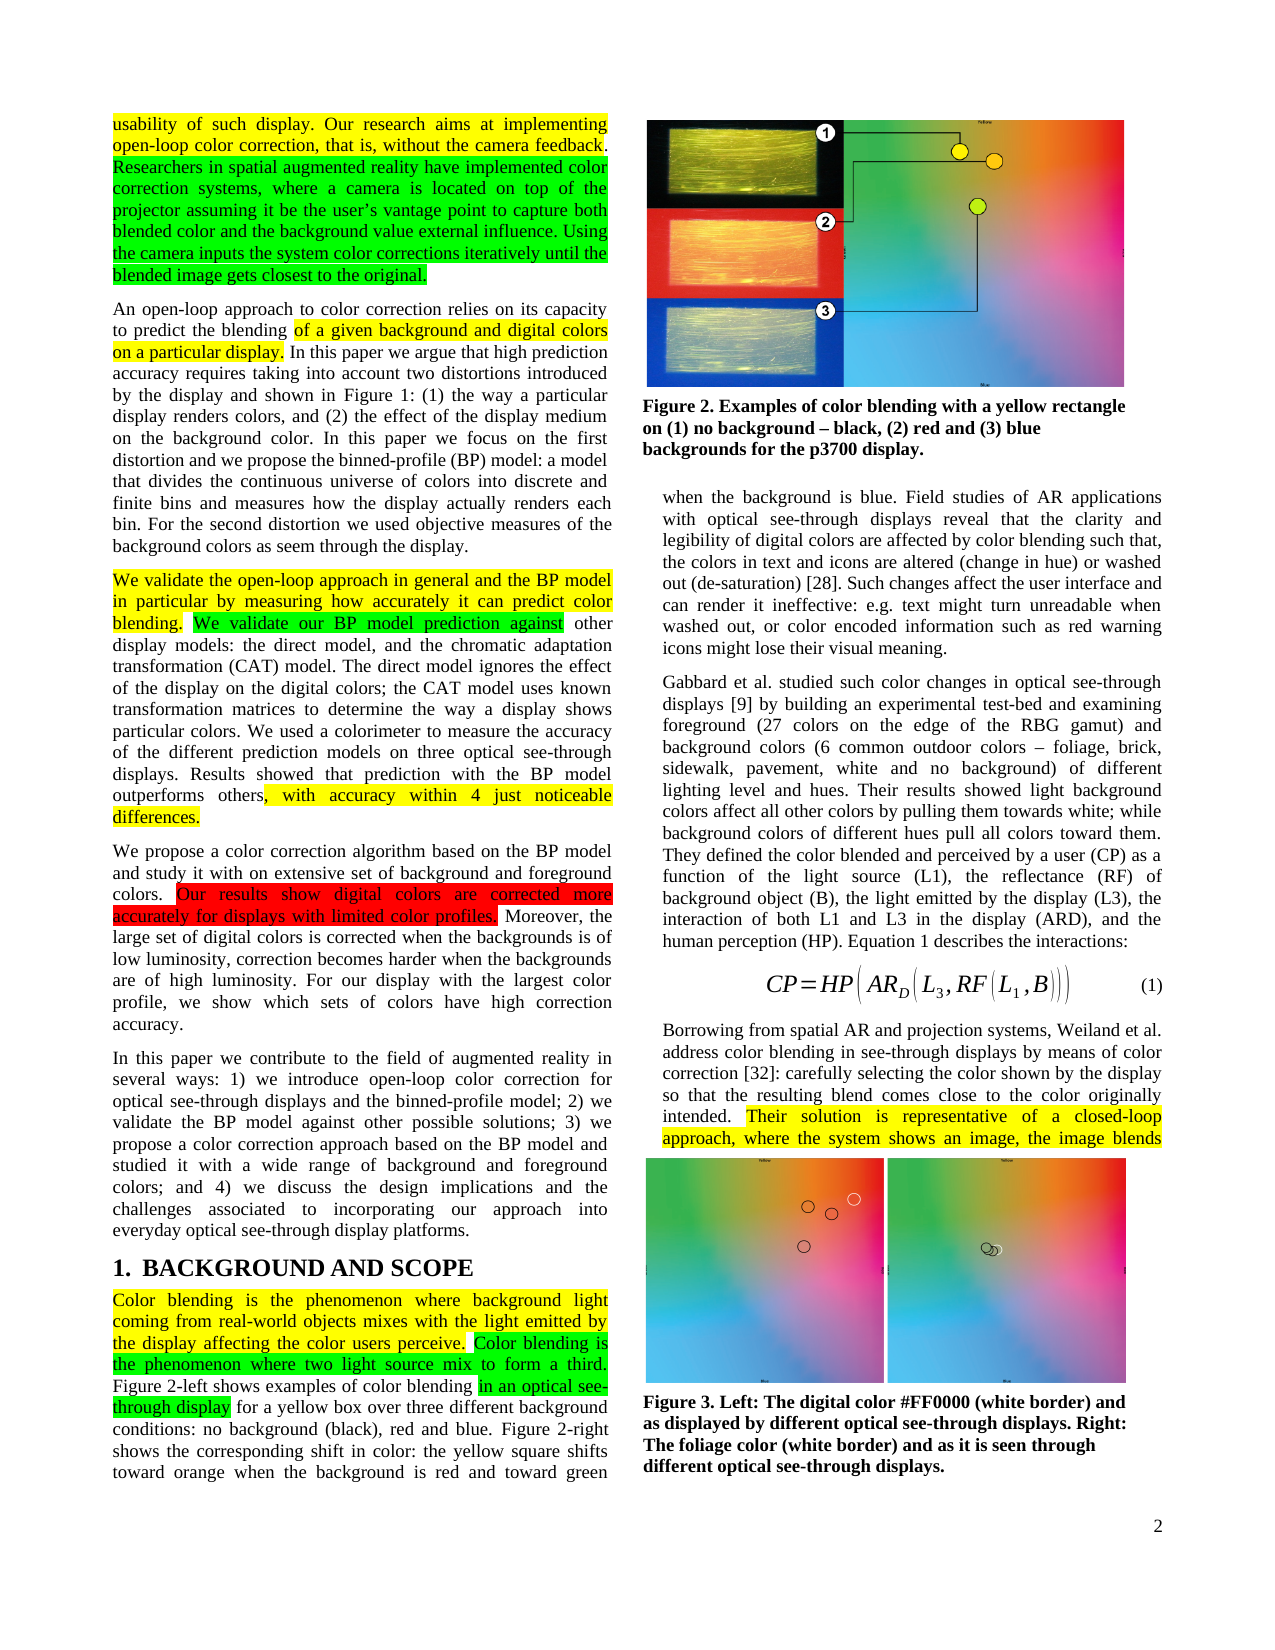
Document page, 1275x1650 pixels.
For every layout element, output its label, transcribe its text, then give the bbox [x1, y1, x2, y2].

text We validate the open-loop approach in general and the BP model in particular by measuring how accurately it can predict color blending. We validate our BP model prediction against other display models: the direct model, and the chromatic adaptation transformation (CAT) model. The direct model ignores the effect of the display on the digital colors; the CAT model uses known transformation matrices to determine the way a display shows particular colors. We used a colorimeter to measure the accuracy of the different prediction models on three optical see-through displays. Results showed that prediction with the BP model outperforms others, with accuracy within 4 just noticeable differences. [112, 612, 613, 827]
text (1) [662, 964, 1162, 1007]
text An open-loop approach to color correction relies on its capacity to predict the blending of a given background and digital colors on a particular display. In this paper we argue that high prediction accuracy requires taking into account two distortions introduced by the display and shown in Figure 1: (1) the way a particular display renders colors, and (2) the effect of the display medium on the background color. In this paper we focus on the first distortion and we propose the binned-profile (BP) model: a model that divides the continuous universe of colors into discrete and finite bins and measures how the display actually renders each bin. For the second distortion we used objective measures of the background colors as seem through the display. [112, 297, 613, 556]
text Color blending is the phenomenon where background light coming from real-world objects mixes with the light emitted by the display affecting the color users perceive. Color blending is the phenomenon where two light source mix to form a third. Figure 2-left shows examples of color blending in an optical see-through display for a yellow box over three different background conditions: no background (black), red and blue. Figure 2-right shows the corresponding shift in color: the yellow square shifts toward orange when the background is red and toward green when the background is blue. Field studies of AR applications with optical see-through displays reveal that the clarity and legibility of digital colors are affected by color blending such that, the colors in text and icons are altered (change in hue) or washed out (de-saturation) [28]. Such changes affect the user interface and can render it ineffective: e.g. text might turn unreadable when washed out, or color encoded information such as red warning icons might lose their visual meaning. [112, 1288, 613, 1483]
picture [645, 1158, 1126, 1383]
text We propose a color correction algorithm based on the BP model and study it with on extensive set of background and foreground colors. Our results show digital colors are corrected more accurately for displays with limited color profiles. Moreover, the large set of digital colors is corrected when the backgrounds is of low luminosity, correction becomes harder when the backgrounds are of high luminosity. For our display with the largest color profile, we show which sets of colors have high correction accuracy. [112, 840, 613, 1034]
text In this paper we contribute to the field of augmented reality in several ways: 1) we introduce open-loop color correction for optical see-through displays and the binned-profile model; 2) we validate the BP model against other possible solutions; 3) we propose a color correction approach based on the BP model and studied it with a wide range of background and foreground colors; and 4) we discuss the design implications and the challenges associated to incorporating our approach into everyday optical see-through display platforms. [112, 1047, 613, 1241]
picture [646, 120, 1125, 387]
text Gabbard et al. studied such color changes in optical see-through displays [9] by building an experimental test-bed and examining foreground (27 colors on the edge of the RBG gamut) and background colors (6 common outdoor colors – foliage, brick, sidewalk, pavement, white and no background) of different lighting level and hues. Their results showed light background colors affect all other colors by pulling them towards white; while background colors of different hues pull all colors toward them. They defined the color blended and perceived by a user (CP) as a function of the light source (L1), the reflectance (RF) of background object (B), the light emitted by the display (L3), the interaction of both L1 and L3 in the display (ARD), and the human perception (HP). Equation 1 describes the interactions: [662, 671, 1162, 951]
subtitle BACKGROUND AND SCOPE [112, 1259, 613, 1280]
